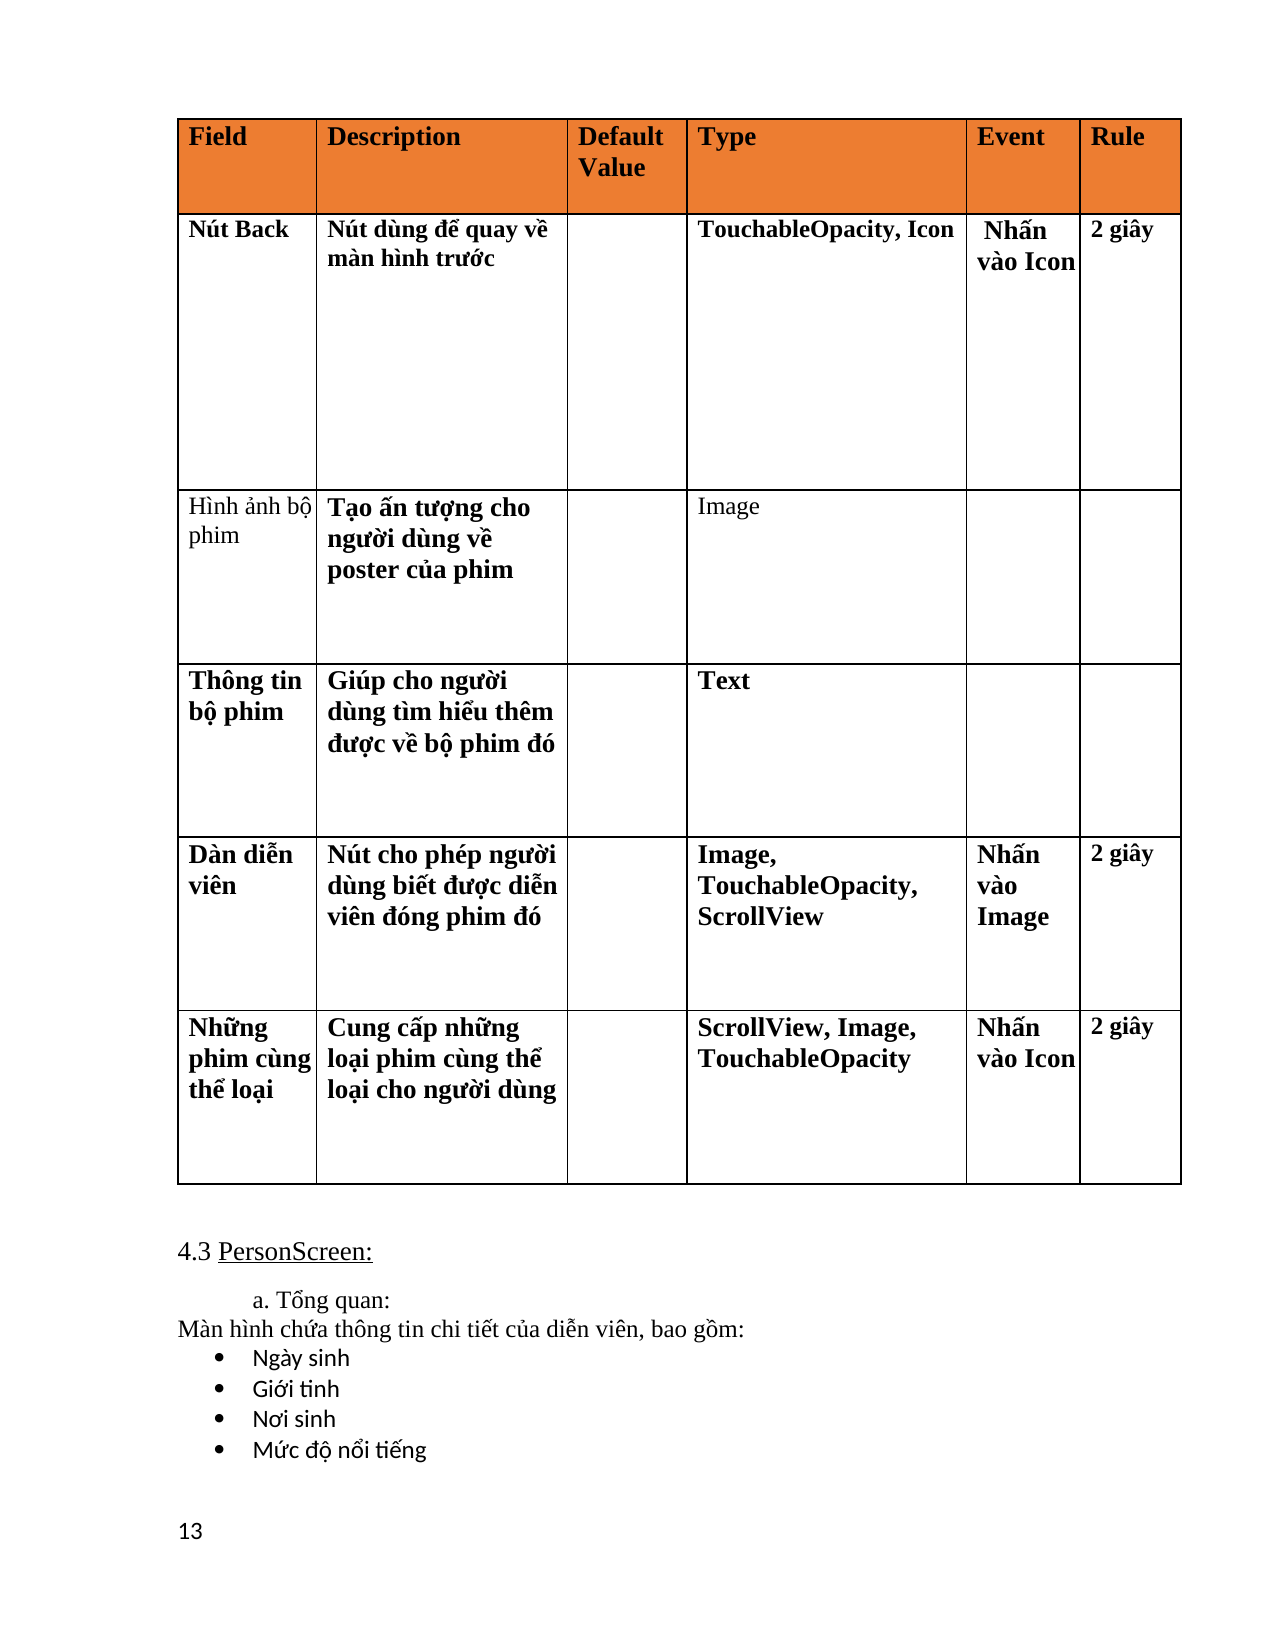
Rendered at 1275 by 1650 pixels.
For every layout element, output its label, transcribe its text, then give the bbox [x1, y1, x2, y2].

table_header Type [688, 120, 966, 213]
list Nơi sinh [215, 1403, 1157, 1434]
table_cell Tạo ấn tượng cho người dùng về poster của phim [317, 491, 567, 663]
table_header Field [179, 120, 316, 213]
table_cell Giúp cho người dùng tìm hiểu thêm được về bộ phim đó [317, 665, 567, 836]
table_cell [568, 491, 686, 663]
table_cell ScrollView, Image, TouchableOpacity [688, 1011, 966, 1183]
table_cell 2 giây [1081, 1011, 1180, 1183]
table_cell Dàn diễn viên [179, 838, 316, 1010]
table_cell [568, 215, 686, 489]
table_cell Nhấn vào Icon [967, 1011, 1079, 1183]
table_cell [1081, 665, 1180, 836]
table_cell [967, 665, 1079, 836]
table_cell 2 giây [1081, 215, 1180, 489]
table_cell Những phim cùng thể loại [179, 1011, 316, 1183]
table_cell Nhấn vào Image [967, 838, 1079, 1010]
table_header Description [317, 120, 567, 213]
table_cell [568, 1011, 686, 1183]
table_cell 2 giây [1081, 838, 1180, 1010]
table_cell [967, 491, 1079, 663]
table_cell Nhấn vào Icon [967, 215, 1079, 489]
table_cell Nút Back [179, 215, 316, 489]
table_cell [568, 838, 686, 1010]
table_cell TouchableOpacity, Icon [688, 215, 966, 489]
table_cell Image [688, 491, 966, 663]
text a. Tổng quan: [177, 1285, 1157, 1314]
table_cell Cung cấp những loại phim cùng thể loại cho người dùng [317, 1011, 567, 1183]
table_header Default Value [568, 120, 686, 213]
table_cell Hình ảnh bộ phim [179, 491, 316, 663]
table_cell [568, 665, 686, 836]
table_cell [1081, 491, 1180, 663]
list Mức độ nổi tiếng [215, 1434, 1157, 1464]
table_cell Nút dùng để quay về màn hình trước [317, 215, 567, 489]
list Giới tinh [215, 1373, 1157, 1403]
table_cell Nút cho phép người dùng biết được diễn viên đóng phim đó [317, 838, 567, 1010]
table_cell Thông tin bộ phim [179, 665, 316, 836]
table_header Rule [1081, 120, 1180, 213]
table_cell Text [688, 665, 966, 836]
table_header Event [967, 120, 1079, 213]
subtitle 4.3 PersonScreen: [177, 1235, 1157, 1266]
table_cell Image, TouchableOpacity, ScrollView [688, 838, 966, 1010]
text Màn hình chứa thông tin chi tiết của diễn viên, bao gồm: [177, 1314, 1157, 1342]
list Ngày sinh [215, 1342, 1157, 1373]
